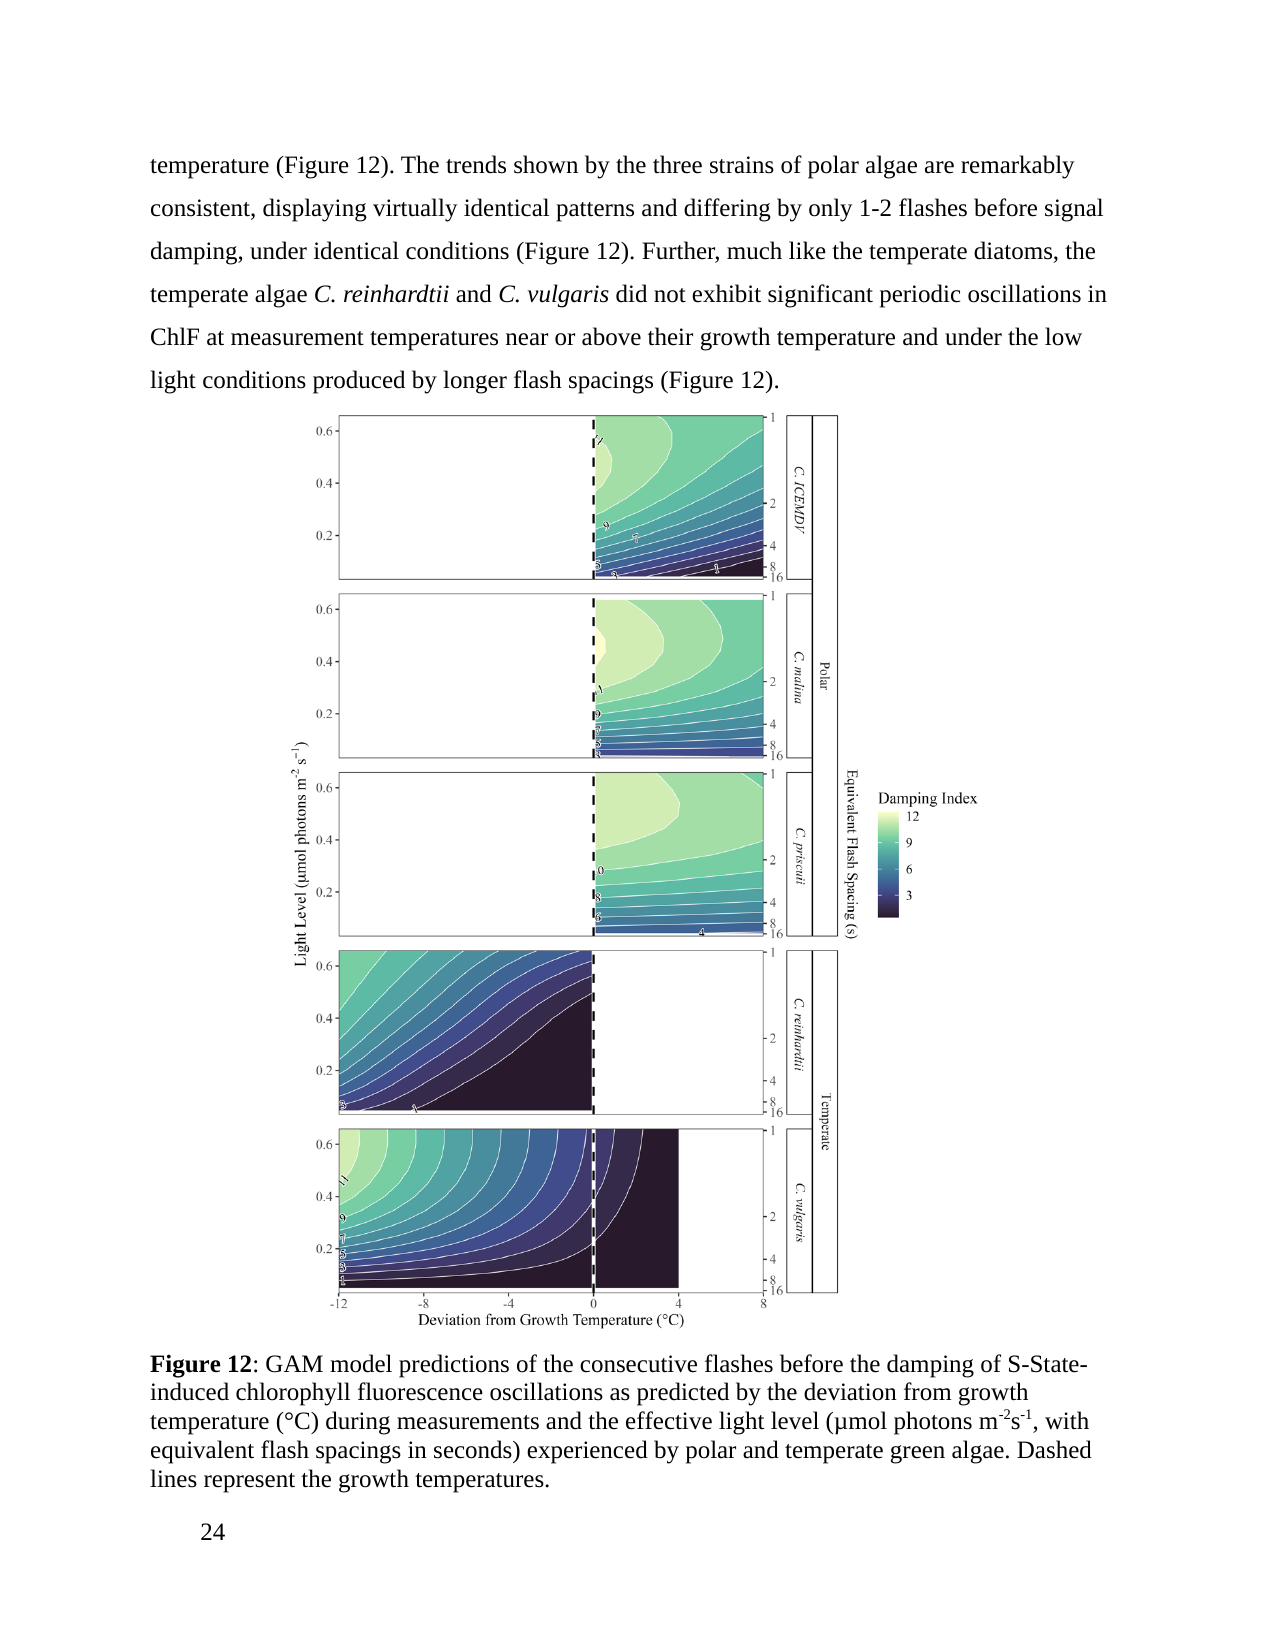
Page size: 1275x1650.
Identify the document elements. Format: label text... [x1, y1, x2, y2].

text Figure 12: GAM model predictions of the consecutive flashes before the damping of S-State-induced chlorophyll fluorescence oscillations as predicted by the deviation from growth temperature (°C) during measurements and the effective light level (µmol photons m-2s-1, with equivalent flash spacings in seconds) experienced by polar and temperate green algae. Dashed lines represent the growth temperatures. [150, 1349, 1125, 1492]
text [150, 150, 1125, 394]
picture [285, 408, 990, 1335]
